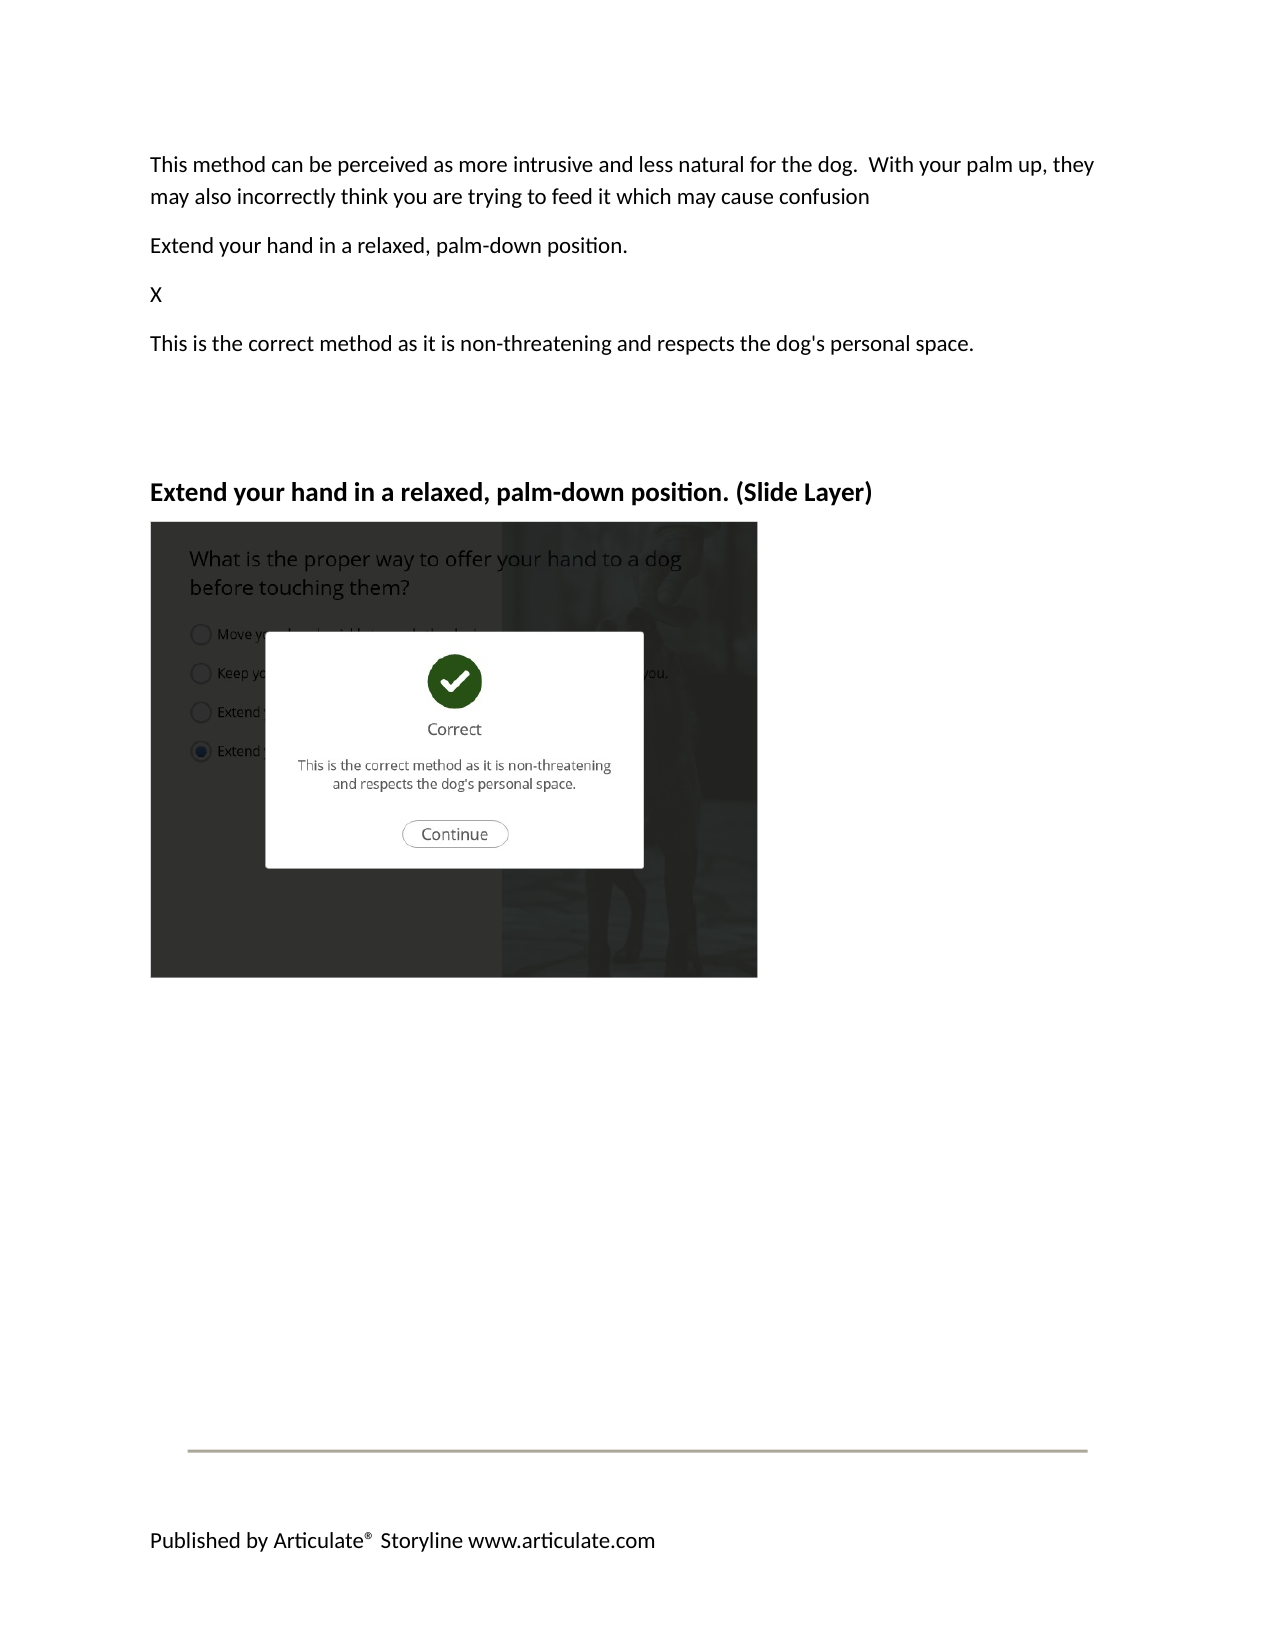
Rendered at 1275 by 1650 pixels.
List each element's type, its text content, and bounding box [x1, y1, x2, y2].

subtitle Extend your hand in a relaxed, palm-down position. (Slide Layer) [150, 475, 1125, 508]
